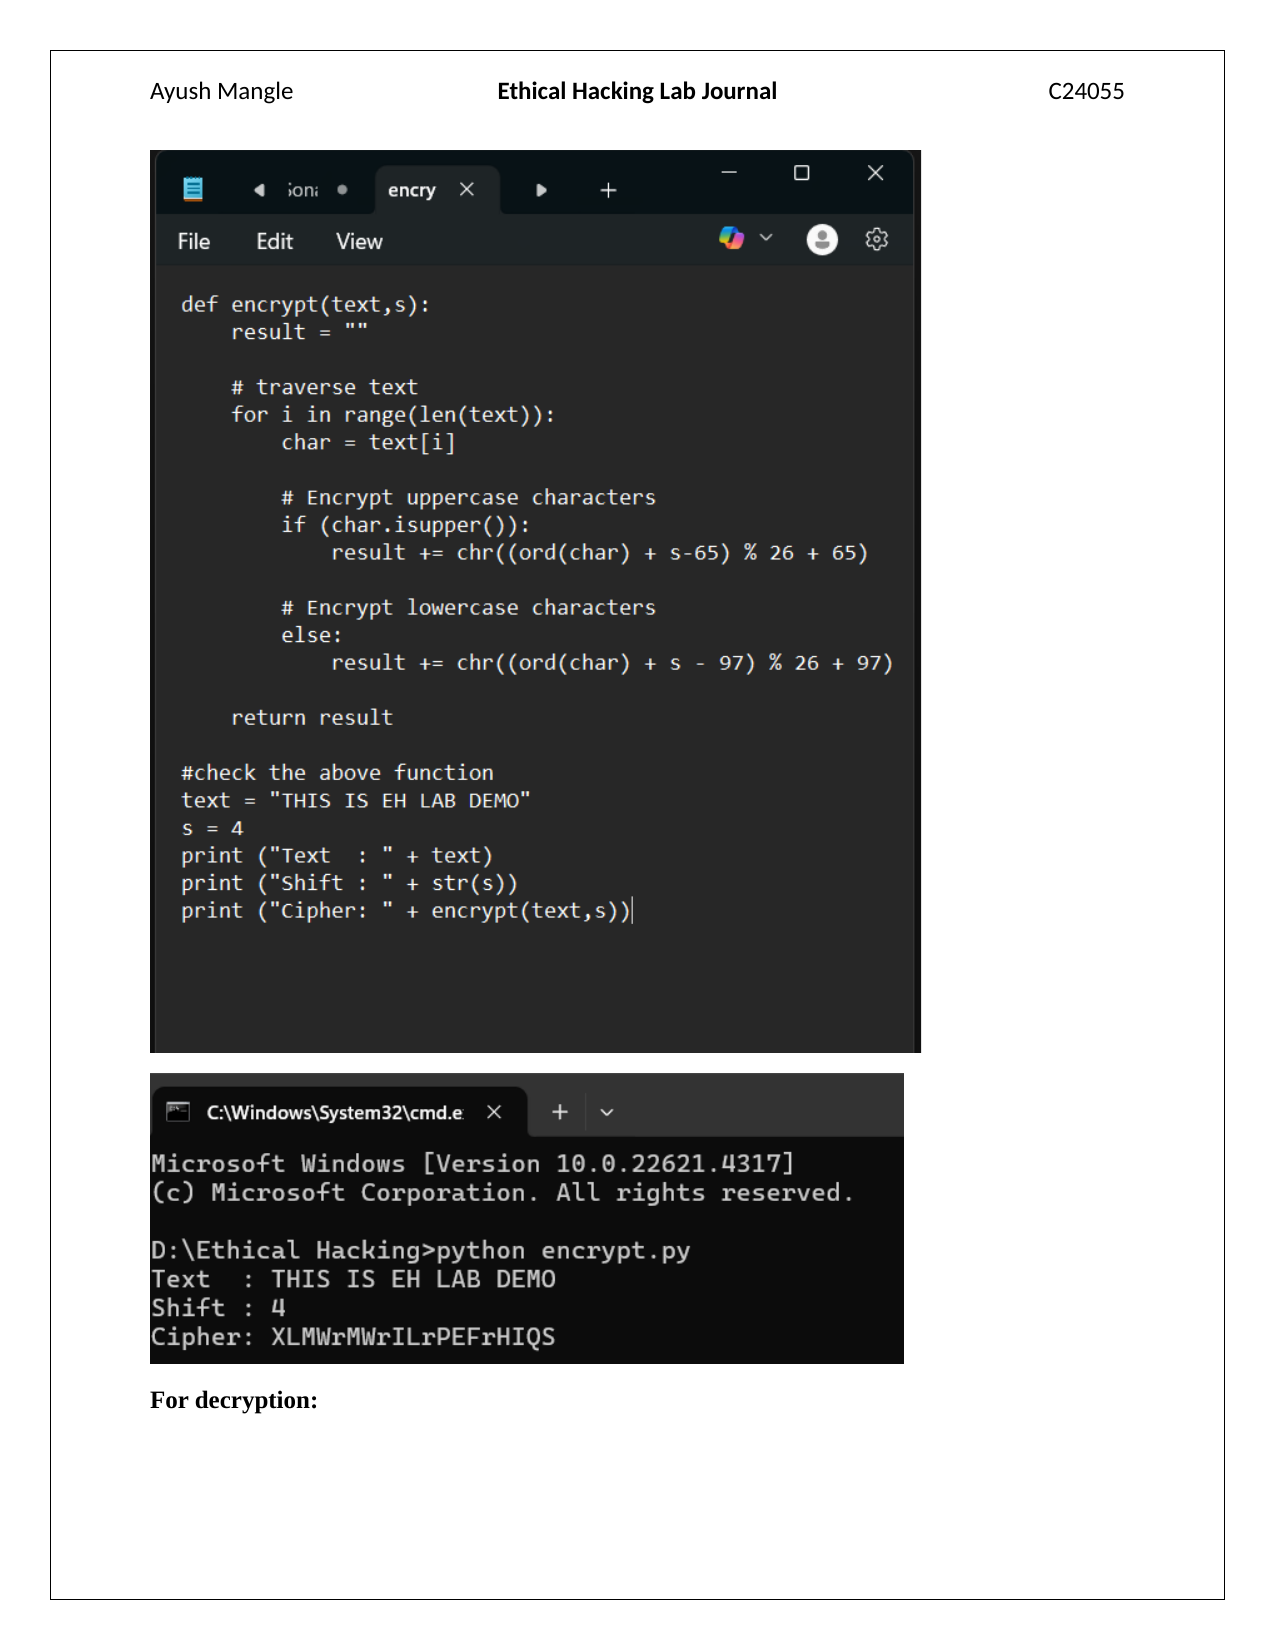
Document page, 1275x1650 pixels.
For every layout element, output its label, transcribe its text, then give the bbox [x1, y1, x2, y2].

picture [150, 150, 922, 1053]
text For decryption: [150, 1385, 1125, 1413]
picture [150, 1073, 904, 1364]
